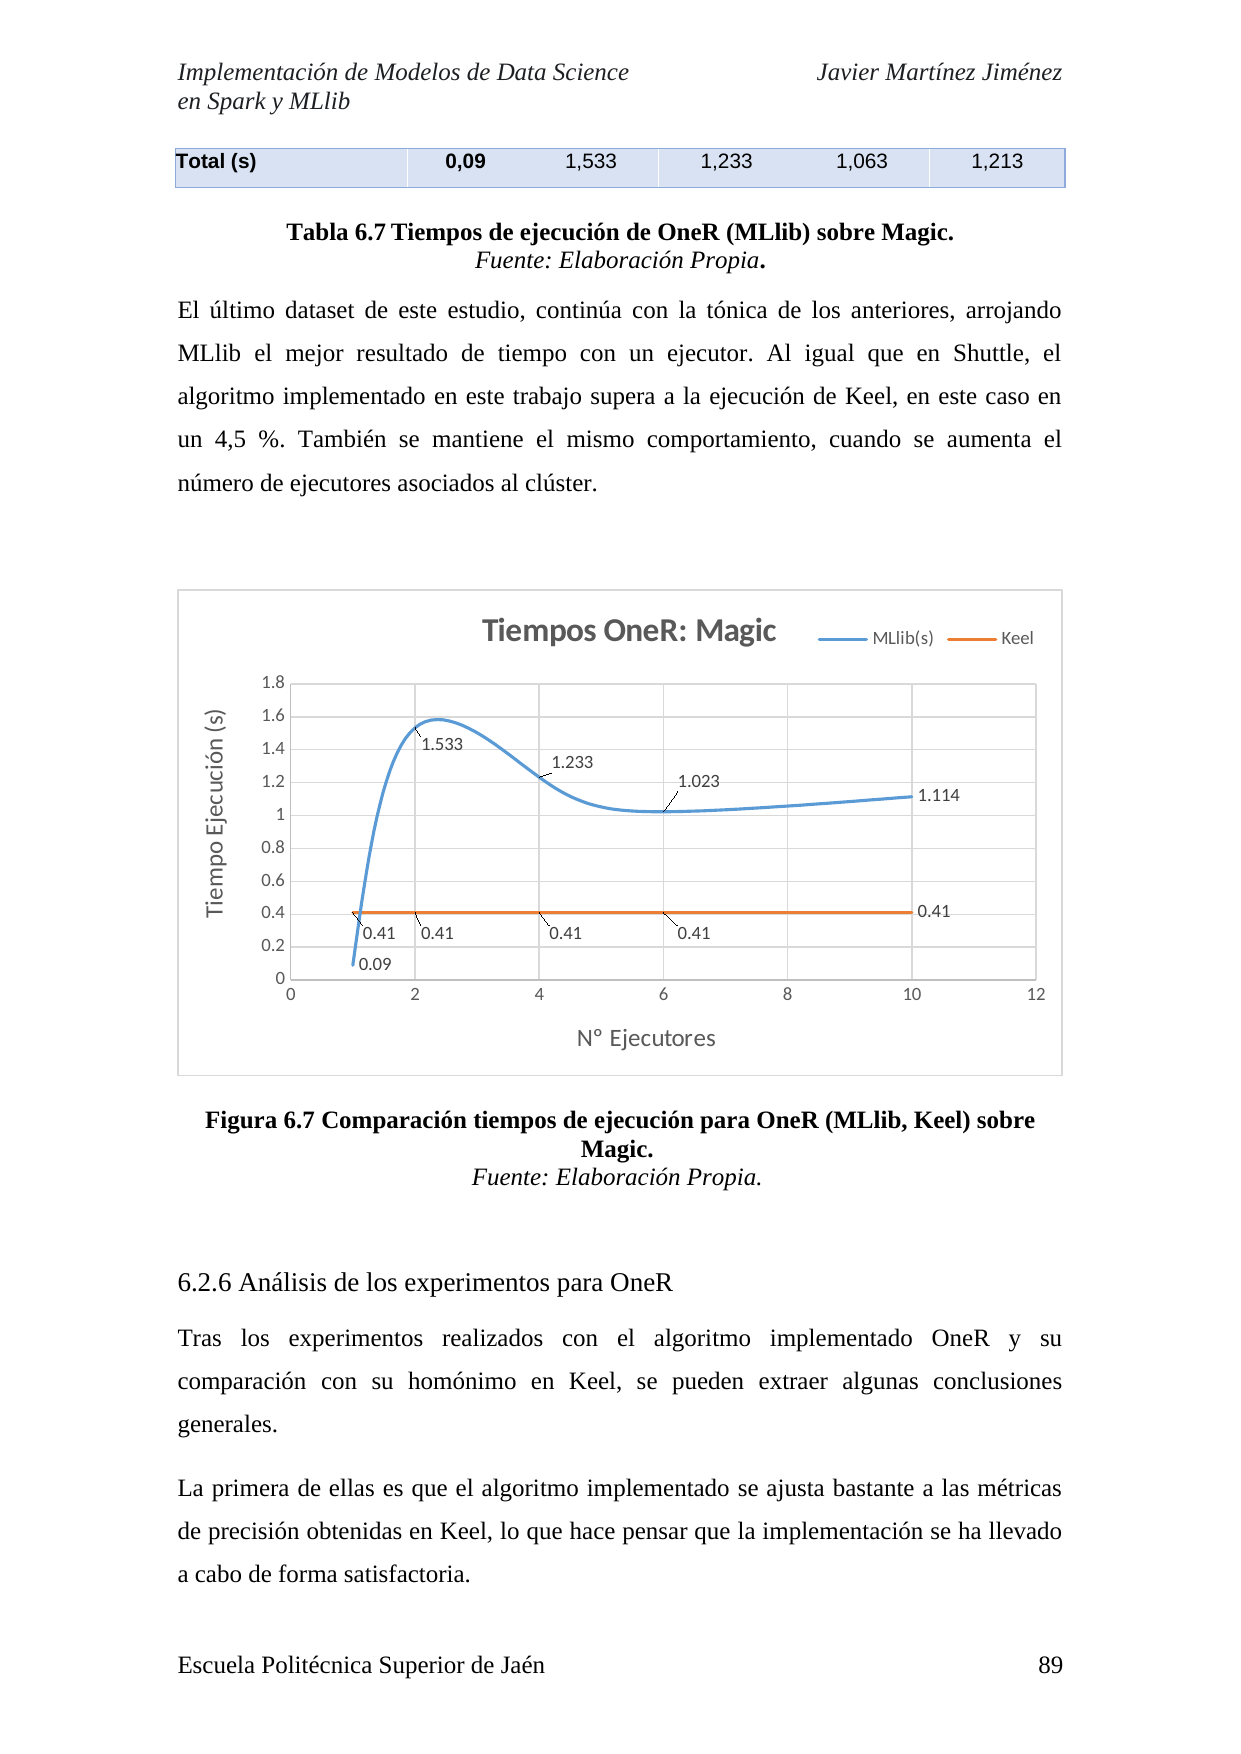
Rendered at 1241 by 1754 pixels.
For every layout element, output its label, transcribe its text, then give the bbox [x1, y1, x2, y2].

table_cell 1,213 [930, 149, 1064, 187]
text Figura 6.7 Comparación tiempos de ejecución para OneR (MLlib, Keel) sobre Magic. Fuente: Elaboración Propia. [177, 1076, 1063, 1213]
text El último dataset de este estudio, continúa con la tónica de los anteriores, arrojando MLlib el mejor resultado de tiempo con un ejecutor. Al igual que en Shuttle, el algoritmo implementado en este trabajo supera a la ejecución de Keel, en este caso en un 4,5 %. También se mantiene el mismo comportamiento, cuando se aumenta el número de ejecutores asociados al clúster. [177, 295, 1063, 496]
table_cell 1,533 [523, 149, 658, 187]
table_cell 1,233 [659, 149, 794, 187]
table_cell Total (s) [176, 149, 407, 187]
table_cell 0,09 [408, 149, 523, 187]
table_cell 1,063 [794, 149, 929, 187]
subtitle 6.2.6 Análisis de los experimentos para OneR [177, 1267, 1063, 1298]
text La primera de ellas es que el algoritmo implementado se ajusta bastante a las métricas de precisión obtenidas en Keel, lo que hace pensar que la implementación se ha llevado a cabo de forma satisfactoria. [177, 1473, 1063, 1588]
text Tabla 6.7 Tiempos de ejecución de OneR (MLlib) sobre Magic. Fuente: Elaboración Propia. [177, 188, 1063, 274]
text Tras los experimentos realizados con el algoritmo implementado OneR y su comparación con su homónimo en Keel, se pueden extraer algunas conclusiones generales. [177, 1323, 1063, 1438]
